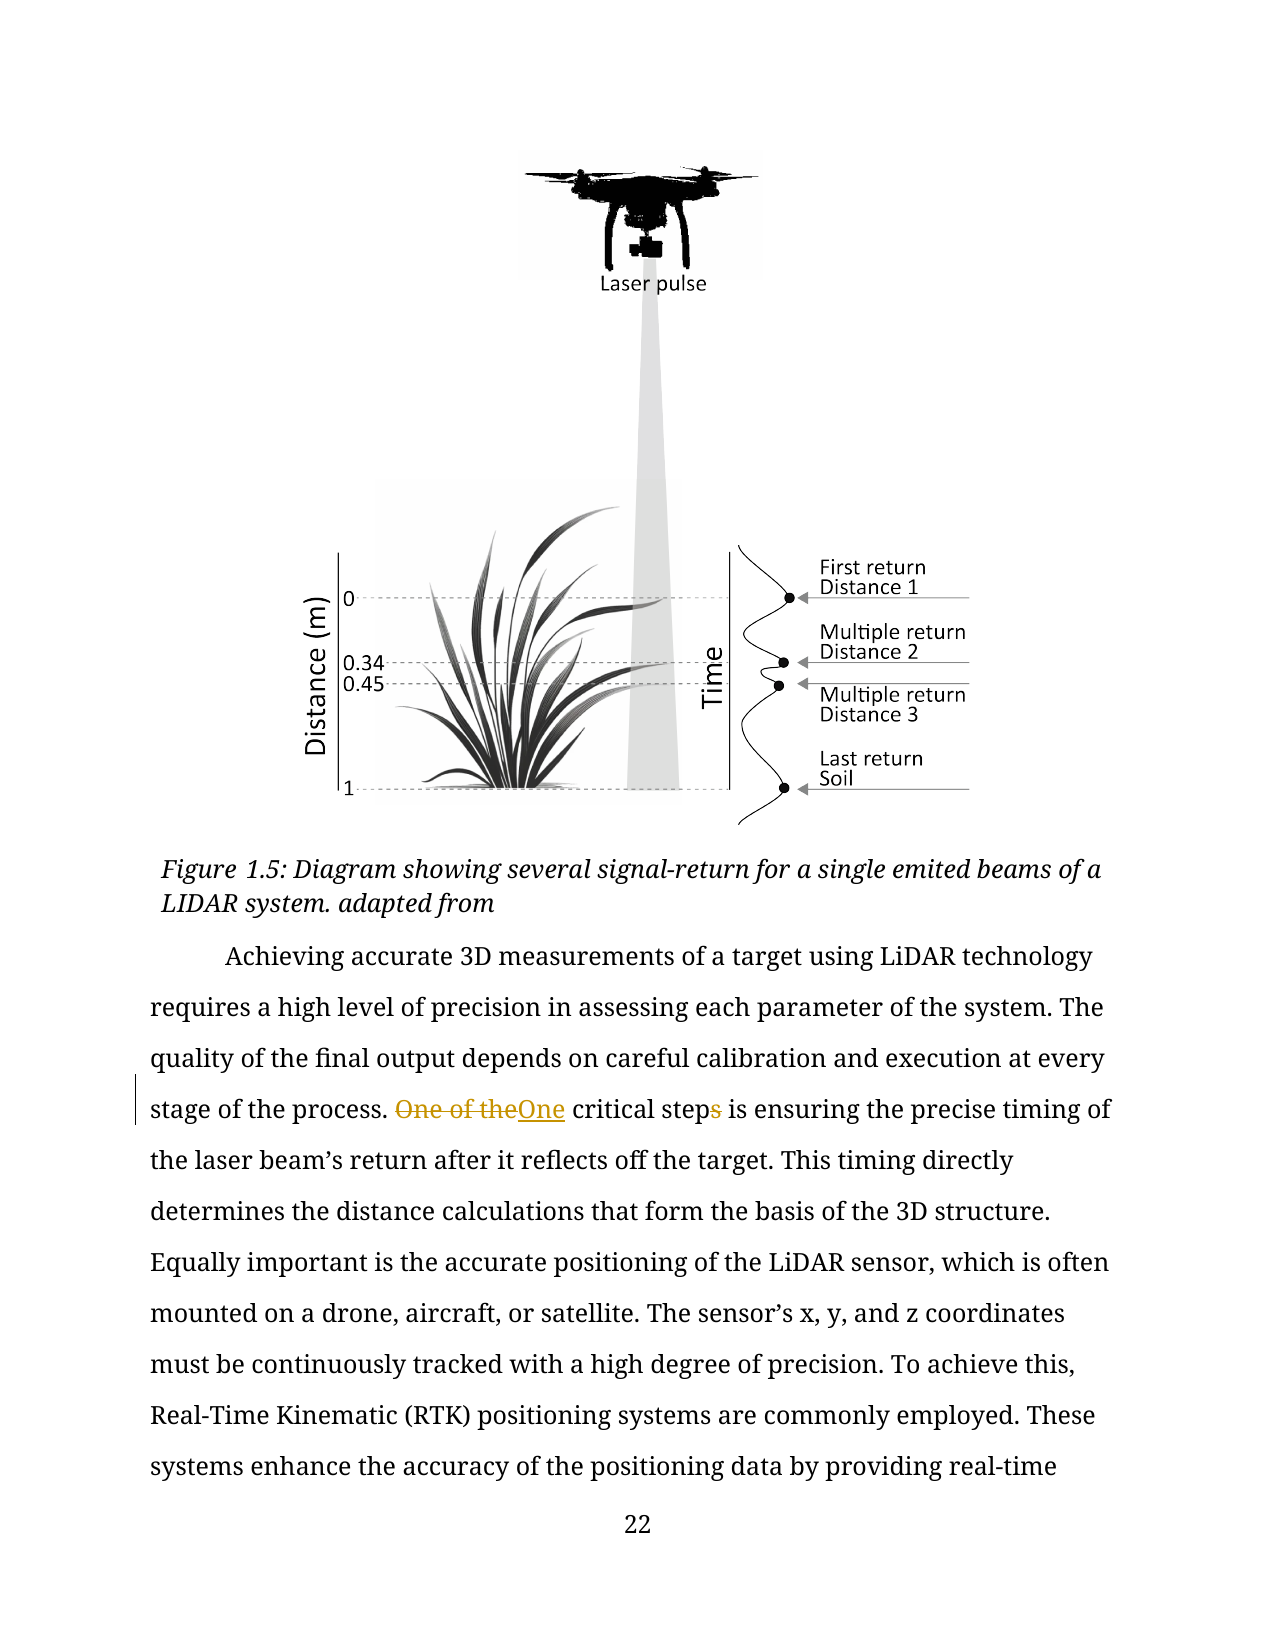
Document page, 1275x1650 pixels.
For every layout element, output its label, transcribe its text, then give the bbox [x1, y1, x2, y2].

table_header Figure 1.5: Diagram showing several signal-return for a single emited beams of a LIDAR system. adapted from [150, 150, 1125, 932]
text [150, 938, 1125, 1483]
picture [296, 150, 979, 831]
